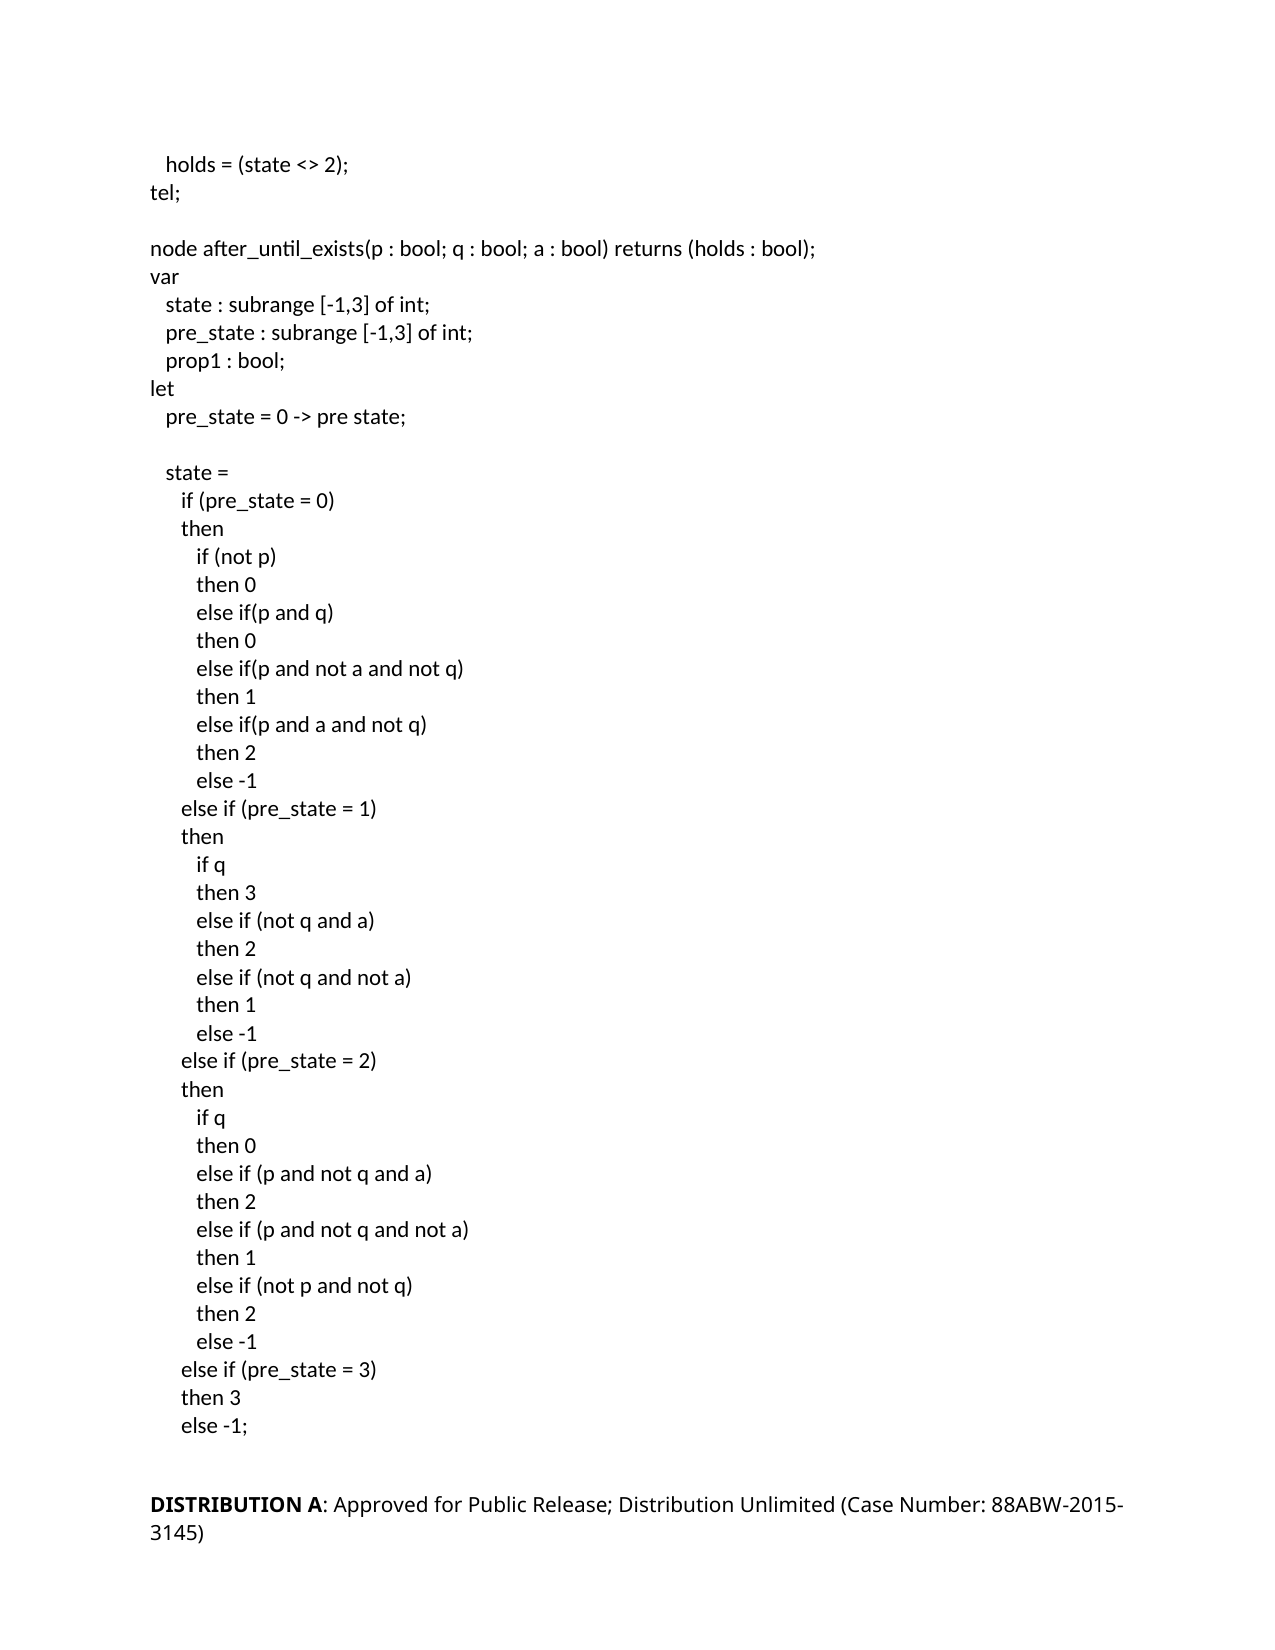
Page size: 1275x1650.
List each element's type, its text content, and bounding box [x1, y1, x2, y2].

text else -1 [150, 1327, 1125, 1355]
text else if(p and not a and not q) [150, 654, 1125, 682]
text tel; [150, 178, 1125, 206]
text else if(p and q) [150, 598, 1125, 626]
text then 2 [150, 1299, 1125, 1327]
text prop1 : bool; [150, 346, 1125, 374]
text then 0 [150, 570, 1125, 598]
text then 0 [150, 626, 1125, 654]
text let [150, 374, 1125, 402]
text else -1; [150, 1411, 1125, 1439]
text else if (not q and not a) [150, 963, 1125, 991]
text var [150, 262, 1125, 290]
text holds = (state <> 2); [150, 150, 1125, 178]
text pre_state = 0 -> pre state; [150, 402, 1125, 430]
text then 0 [150, 1131, 1125, 1159]
text state = [150, 458, 1125, 486]
text then 2 [150, 738, 1125, 766]
text then 1 [150, 991, 1125, 1019]
text else -1 [150, 1019, 1125, 1047]
text if (pre_state = 0) [150, 486, 1125, 514]
text node after_until_exists(p : bool; q : bool; a : bool) returns (holds : bool); [150, 234, 1125, 262]
text else if (p and not q and not a) [150, 1215, 1125, 1243]
text else if (pre_state = 3) [150, 1355, 1125, 1383]
text else if (not q and a) [150, 907, 1125, 934]
text then [150, 514, 1125, 542]
text else if (pre_state = 1) [150, 794, 1125, 822]
text if q [150, 851, 1125, 878]
text then 2 [150, 1187, 1125, 1215]
text if (not p) [150, 542, 1125, 570]
text then 1 [150, 1243, 1125, 1271]
text pre_state : subrange [-1,3] of int; [150, 318, 1125, 346]
text then 3 [150, 1383, 1125, 1411]
text else if (p and not q and a) [150, 1159, 1125, 1187]
text else -1 [150, 766, 1125, 794]
text then 1 [150, 682, 1125, 710]
text then 3 [150, 878, 1125, 907]
text else if (not p and not q) [150, 1271, 1125, 1299]
text state : subrange [-1,3] of int; [150, 290, 1125, 318]
text else if (pre_state = 2) [150, 1047, 1125, 1075]
text else if(p and a and not q) [150, 710, 1125, 738]
text then [150, 1075, 1125, 1103]
text then 2 [150, 934, 1125, 963]
text if q [150, 1103, 1125, 1131]
text then [150, 822, 1125, 851]
